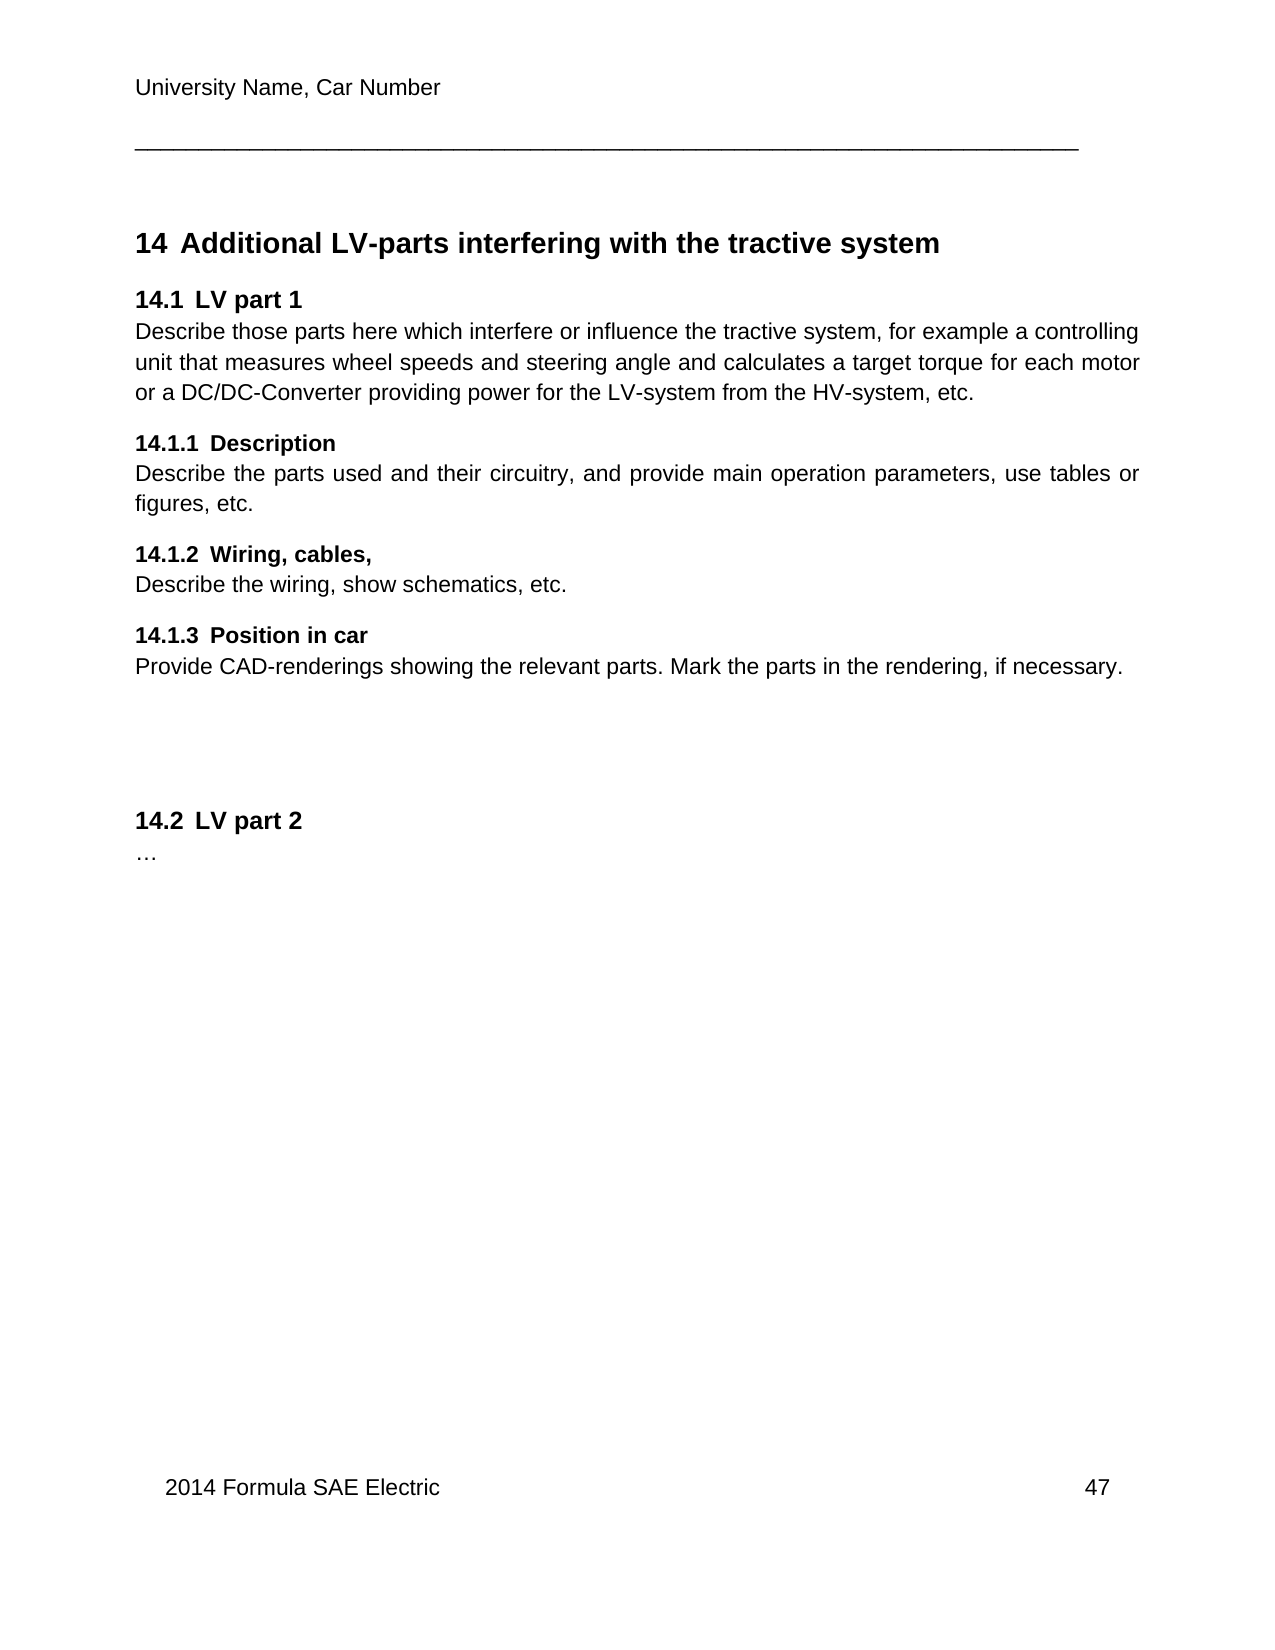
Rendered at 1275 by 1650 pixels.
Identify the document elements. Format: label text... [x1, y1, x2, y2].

subtitle LV part 2 [135, 806, 1140, 834]
text Describe the wiring, show schematics, etc. [135, 571, 1140, 598]
text Describe those parts here which interfere or influence the tractive system, for example a controlling unit that measures wheel speeds and steering angle and calculates a target torque for each motor or a DC/DC-Converter providing power for the LV-system from the HV-system, etc. [135, 318, 1140, 405]
subtitle Description [135, 430, 1140, 456]
subtitle Wiring, cables, [135, 541, 1140, 567]
subtitle Additional LV-parts interfering with the tractive system [135, 226, 1140, 259]
subtitle Position in car [135, 622, 1140, 649]
text Provide CAD-renderings showing the relevant parts. Mark the parts in the rendering, if necessary. [135, 653, 1140, 679]
text Describe the parts used and their circuitry, and provide main operation parameters, use tables or figures, etc. [135, 460, 1140, 516]
subtitle LV part 1 [135, 285, 1140, 314]
text … [135, 839, 1140, 865]
